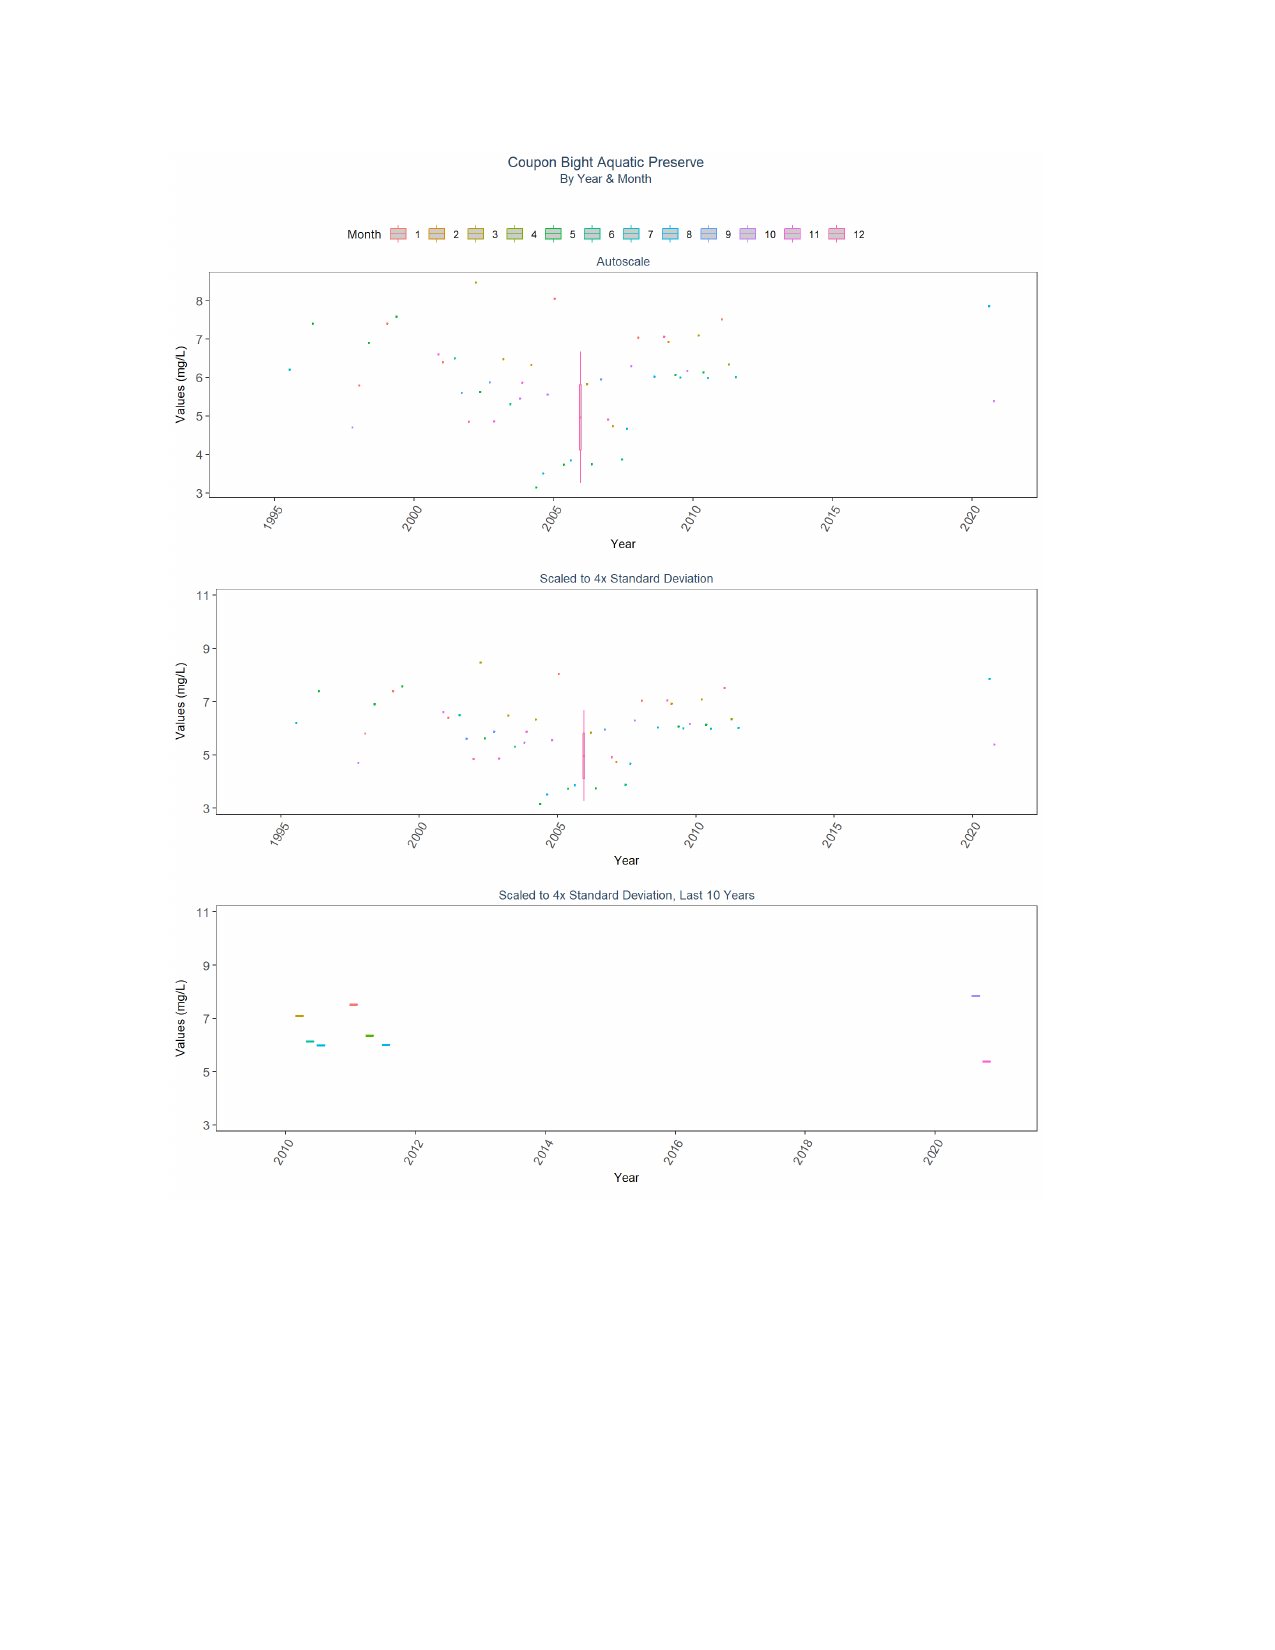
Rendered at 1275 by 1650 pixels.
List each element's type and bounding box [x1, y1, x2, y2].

picture [168, 150, 1044, 1200]
